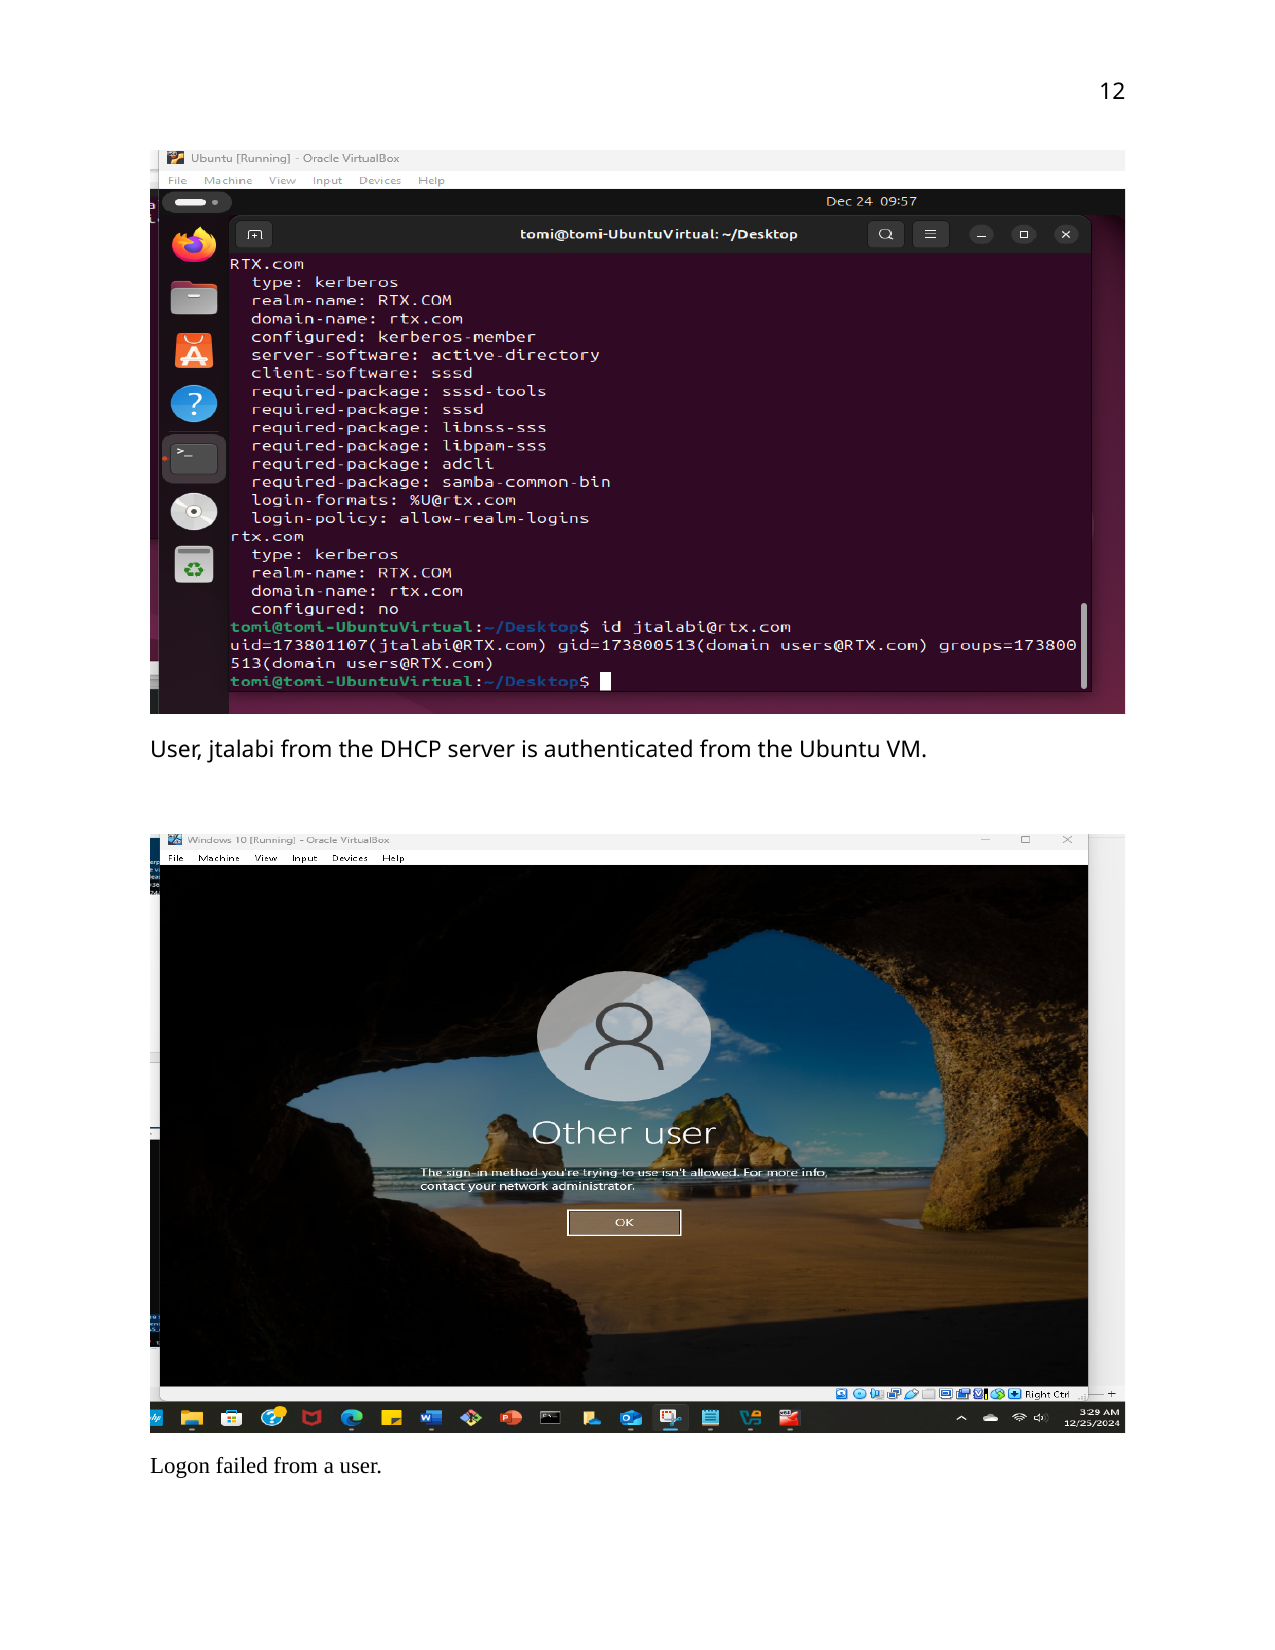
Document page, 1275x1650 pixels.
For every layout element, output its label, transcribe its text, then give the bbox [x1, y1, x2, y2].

picture [150, 834, 1125, 1433]
picture [150, 150, 1125, 714]
text User, jtalabi from the DHCP server is authenticated from the Ubuntu VM. [150, 733, 1125, 764]
text Logon failed from a user. [150, 1452, 1125, 1478]
